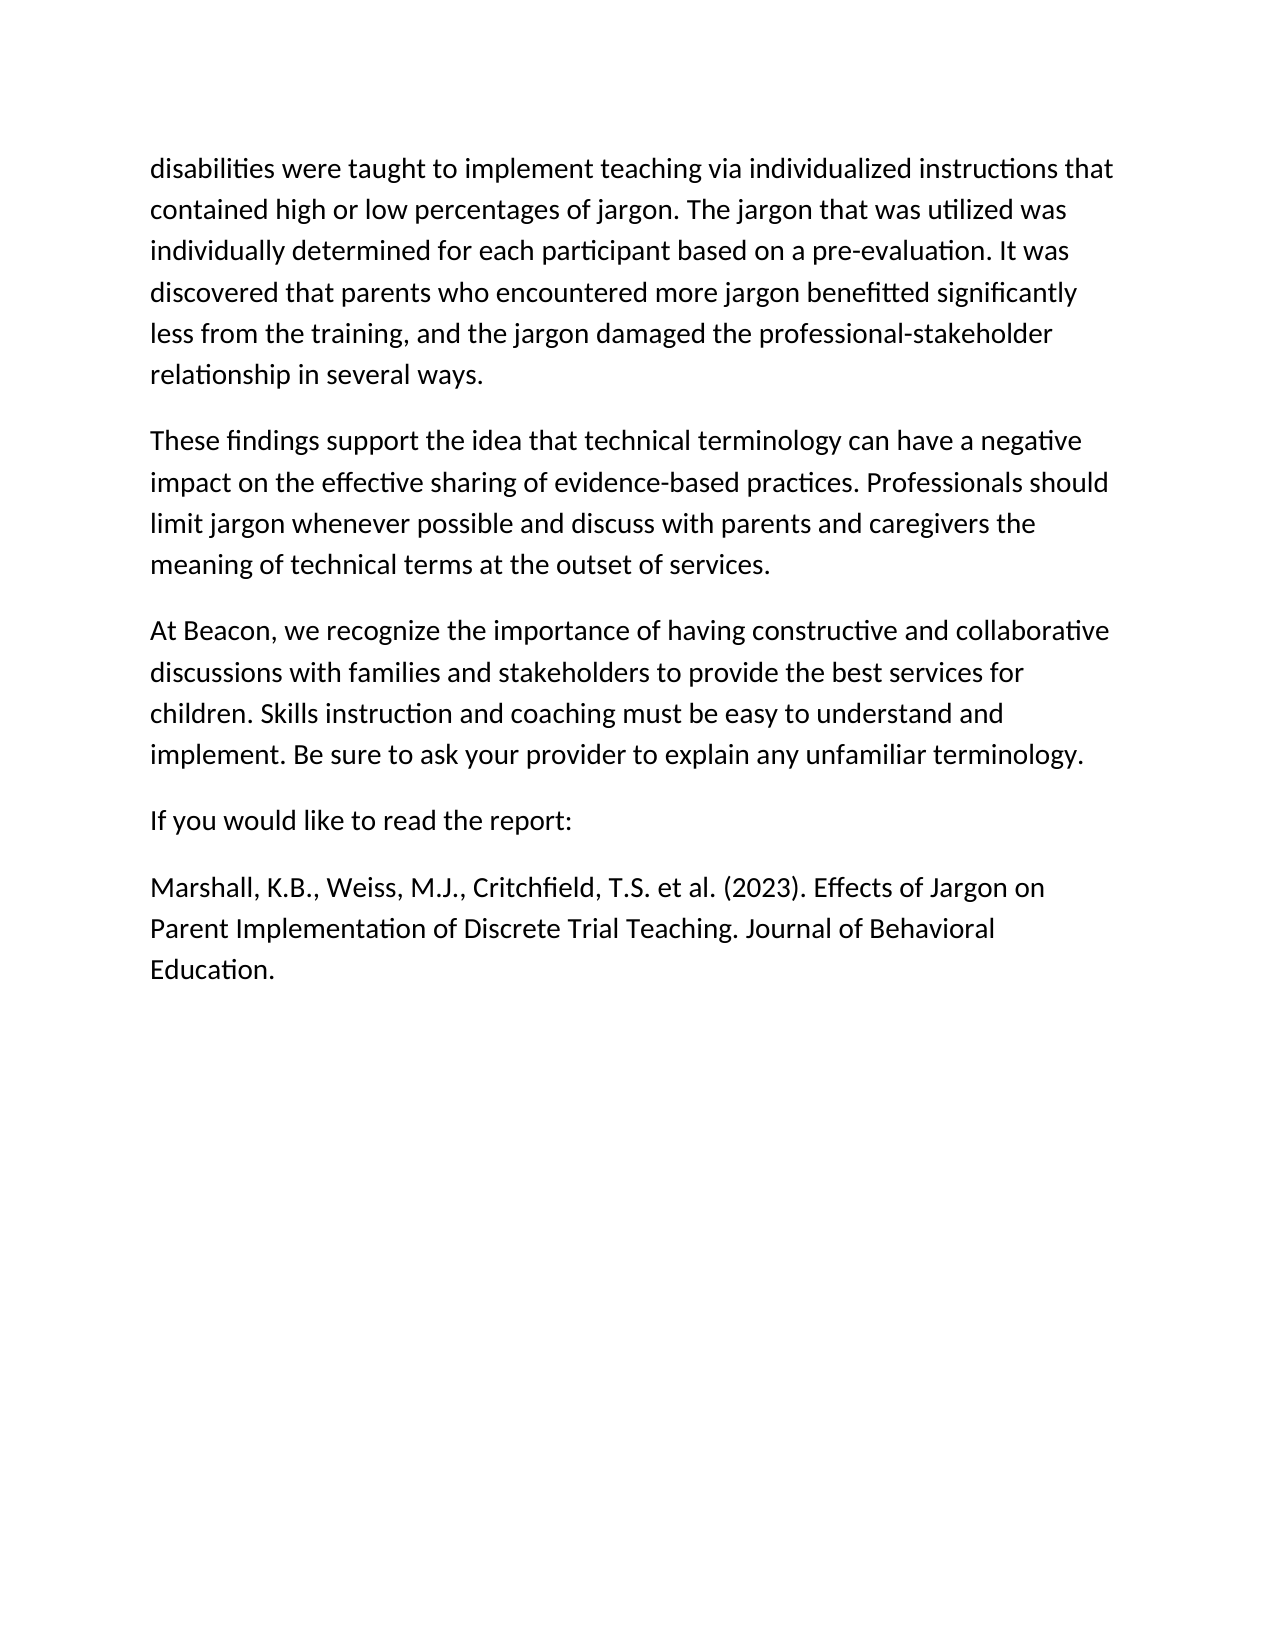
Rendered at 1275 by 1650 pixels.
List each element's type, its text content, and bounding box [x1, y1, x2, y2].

text At Beacon, we recognize the importance of having constructive and collaborative discussions with families and stakeholders to provide the best services for children. Skills instruction and coaching must be easy to understand and implement. Be sure to ask your provider to explain any unfamiliar terminology. [150, 612, 1125, 772]
text If you would like to read the report: [150, 802, 1125, 838]
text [150, 150, 1125, 392]
text These findings support the idea that technical terminology can have a negative impact on the effective sharing of evidence-based practices. Professionals should limit jargon whenever possible and discuss with parents and caregivers the meaning of technical terms at the outset of services. [150, 422, 1125, 582]
text Marshall, K.B., Weiss, M.J., Critchfield, T.S. et al. (2023). Effects of Jargon on Parent Implementation of Discrete Trial Teaching. Journal of Behavioral Education. [150, 869, 1125, 987]
